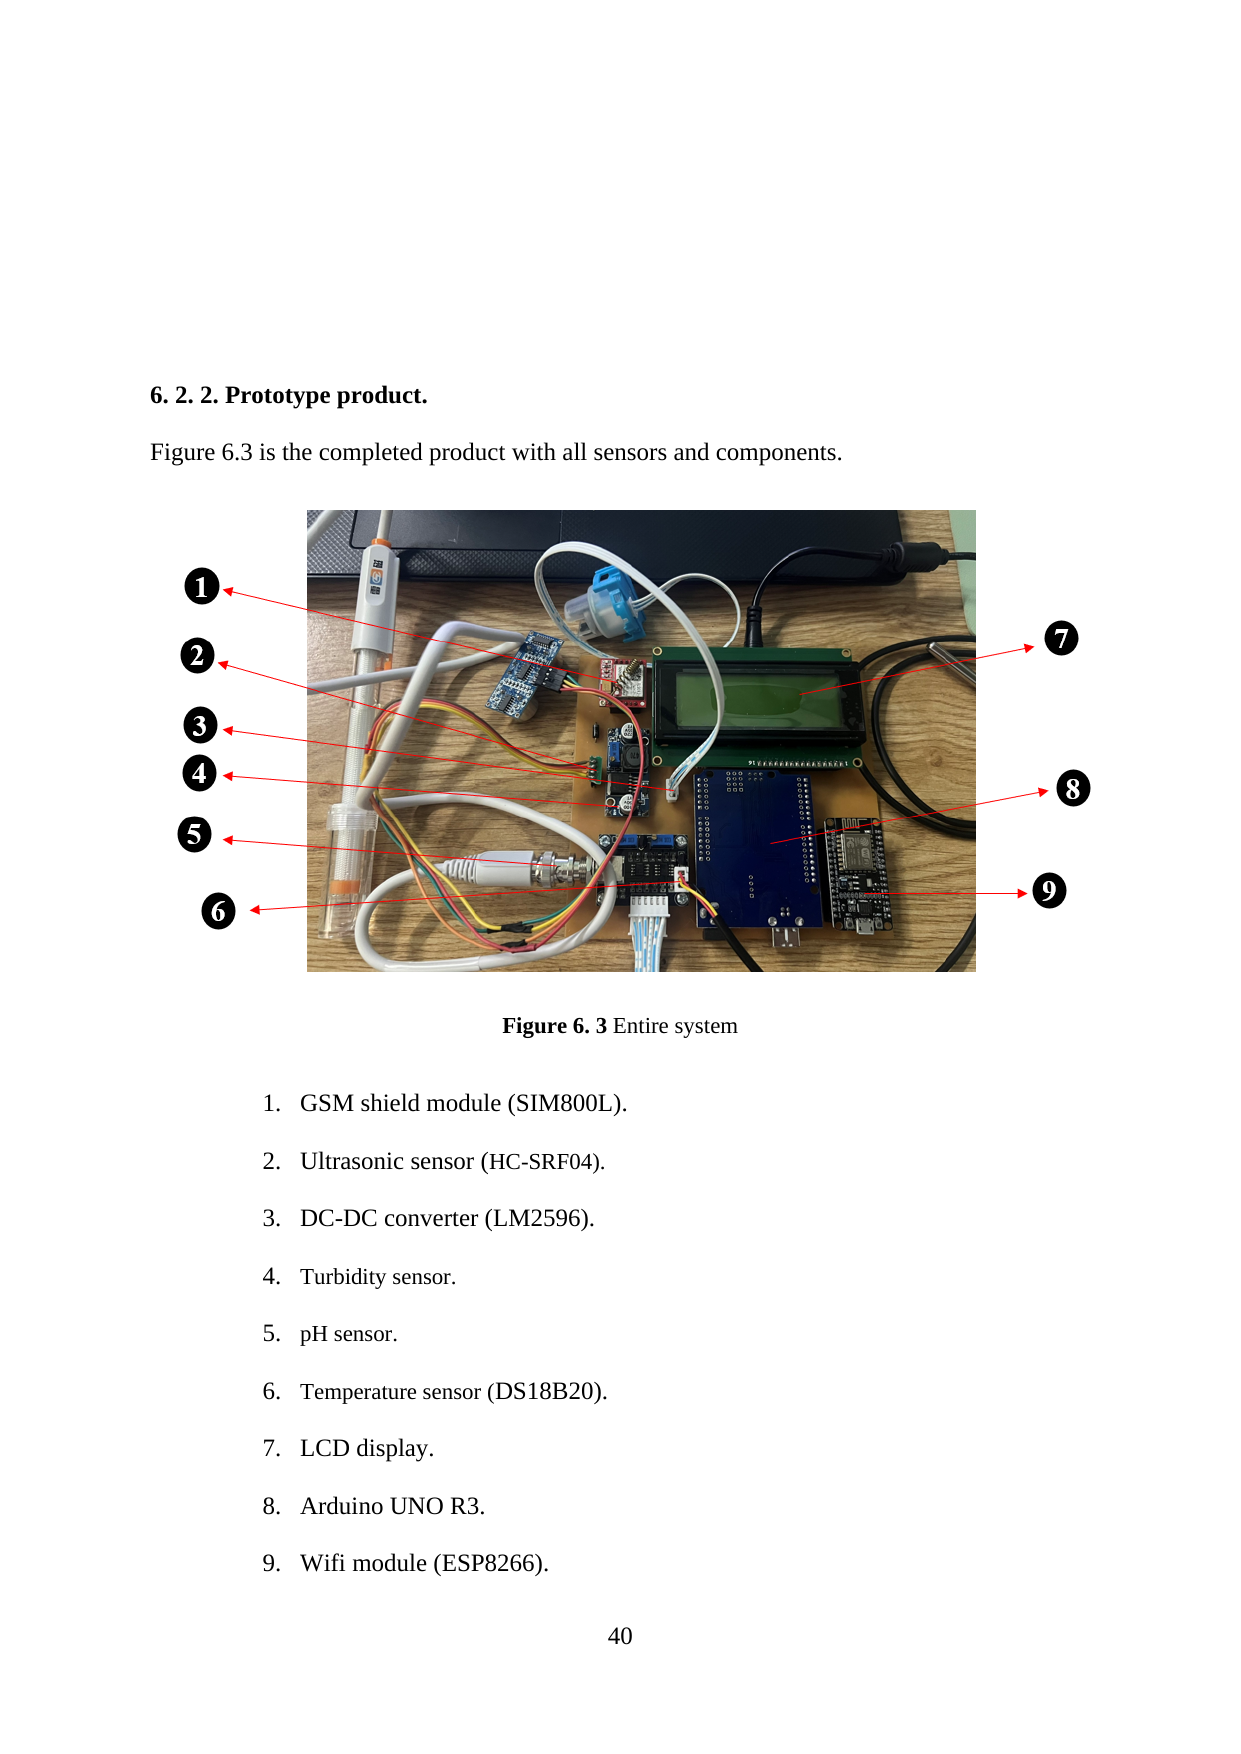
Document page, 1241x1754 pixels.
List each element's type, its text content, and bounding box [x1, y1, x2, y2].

list LCD display. [262, 1433, 1090, 1462]
list pH sensor. [262, 1318, 1090, 1347]
subtitle Prototype product. [150, 380, 1090, 409]
text Figure 6.3 is the completed product with all sensors and components. [150, 437, 1090, 466]
picture [161, 490, 1102, 981]
list Arduino UNO R3. [262, 1491, 1090, 1520]
list Ultrasonic sensor (HC-SRF04). [262, 1146, 1090, 1175]
list GSM shield module (SIM800L). [262, 1088, 1090, 1117]
list Temperature sensor (DS18B20). [262, 1376, 1090, 1405]
list Turbidity sensor. [262, 1261, 1090, 1290]
text Figure 6. 3 Entire system [150, 1012, 1090, 1039]
list Wifi module (ESP8266). [262, 1548, 1090, 1577]
list DC-DC converter (LM2596). [262, 1203, 1090, 1232]
